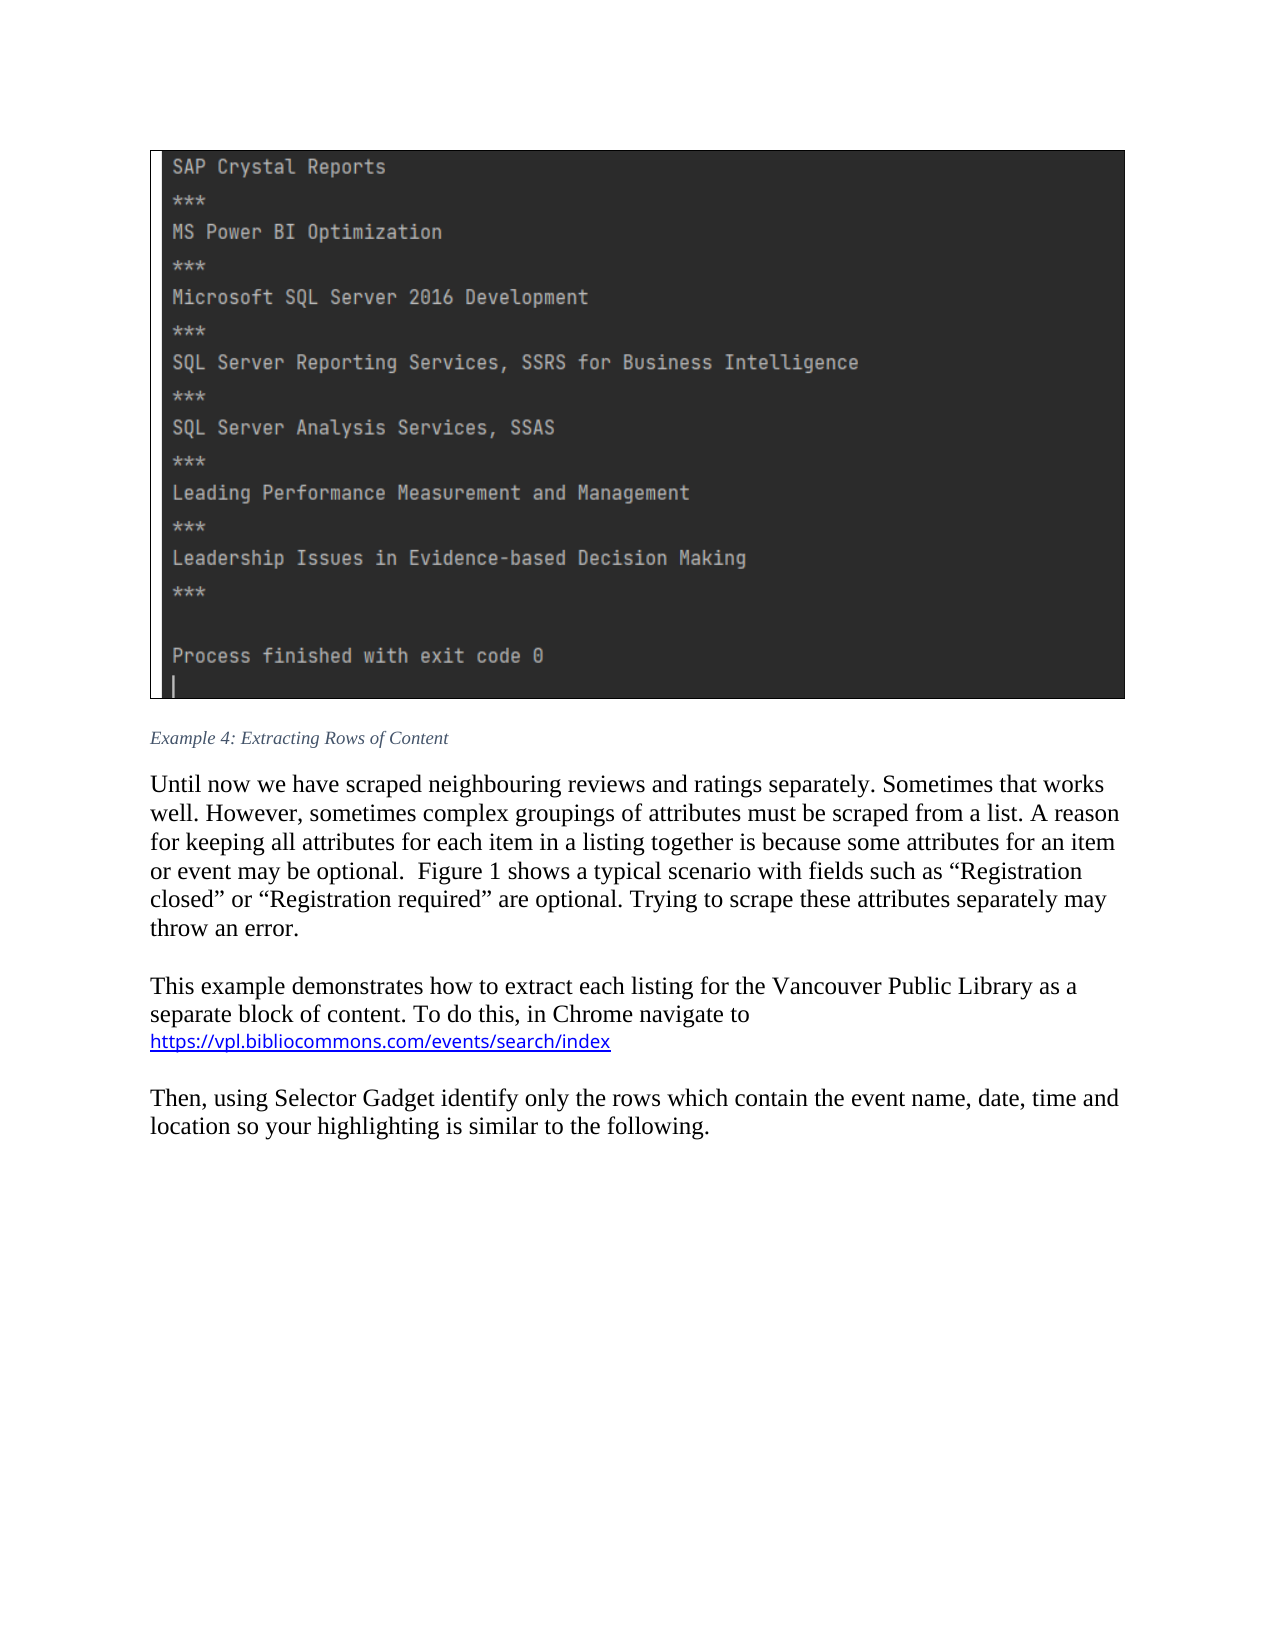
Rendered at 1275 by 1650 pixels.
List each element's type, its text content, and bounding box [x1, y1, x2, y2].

text Until now we have scraped neighbouring reviews and ratings separately. Sometimes that works well. However, sometimes complex groupings of attributes must be scraped from a list. A reason for keeping all attributes for each item in a listing together is because some attributes for an item or event may be optional. Figure 1 shows a typical scenario with fields such as “Registration closed” or “Registration required” are optional. Trying to scrape these attributes separately may throw an error. [150, 769, 1125, 942]
text This example demonstrates how to extract each listing for the Vancouver Public Library as a separate block of content. To do this, in Chrome navigate to https://vpl.bibliocommons.com/events/search/index [150, 971, 1125, 1054]
text Example 4: Extracting Rows of Content [150, 727, 1125, 749]
table_header [151, 151, 161, 697]
text Then, using Selector Gadget identify only the rows which contain the event name, date, time and location so your highlighting is similar to the following. [150, 1083, 1125, 1140]
picture [161, 151, 1125, 698]
